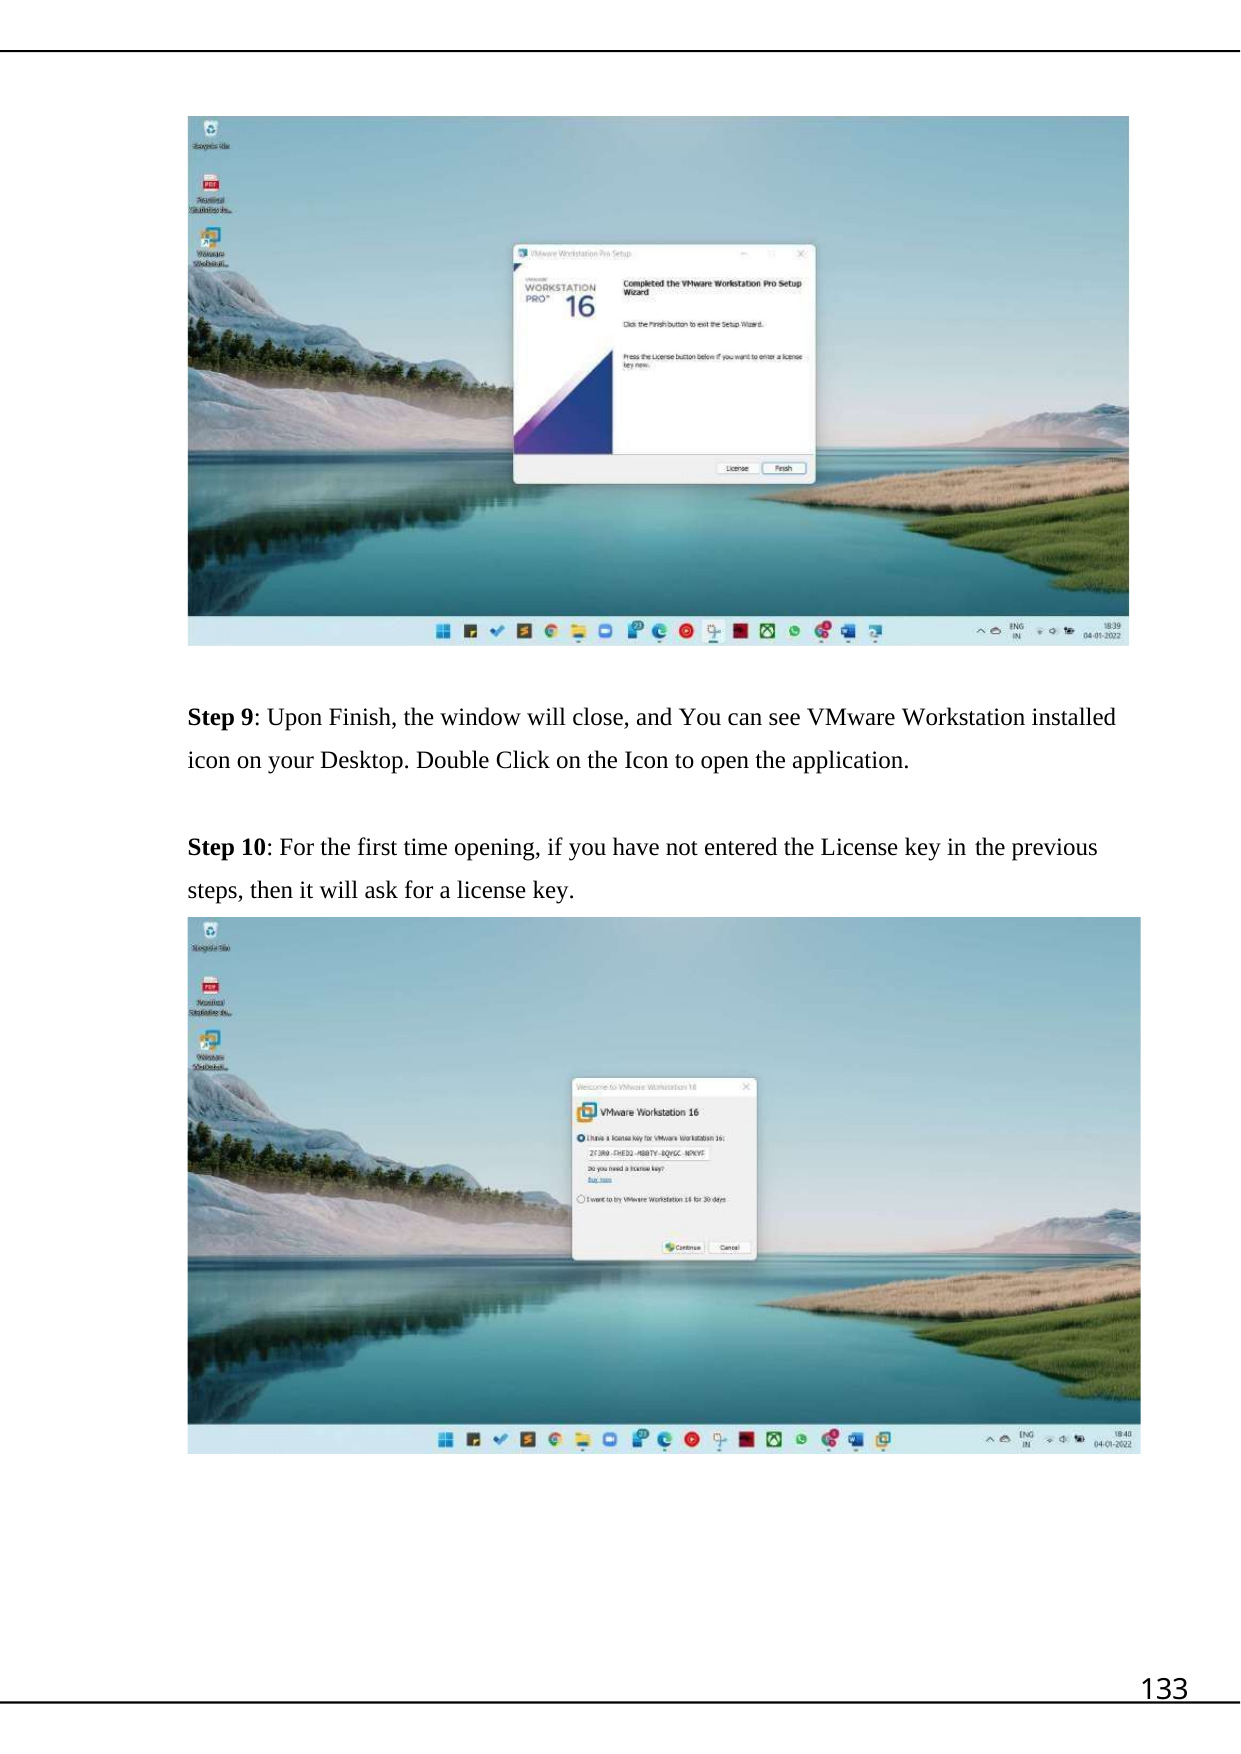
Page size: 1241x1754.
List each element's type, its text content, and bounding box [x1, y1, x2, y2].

picture [187, 917, 1141, 1454]
text Step 10: For the first time opening, if you have not entered the License key in the previous steps, then it will ask for a license key. [187, 832, 1130, 903]
picture [187, 116, 1130, 646]
text Step 9: Upon Finish, the window will close, and You can see VMware Workstation installed icon on your Desktop. Double Click on the Icon to open the application. [187, 702, 1130, 774]
